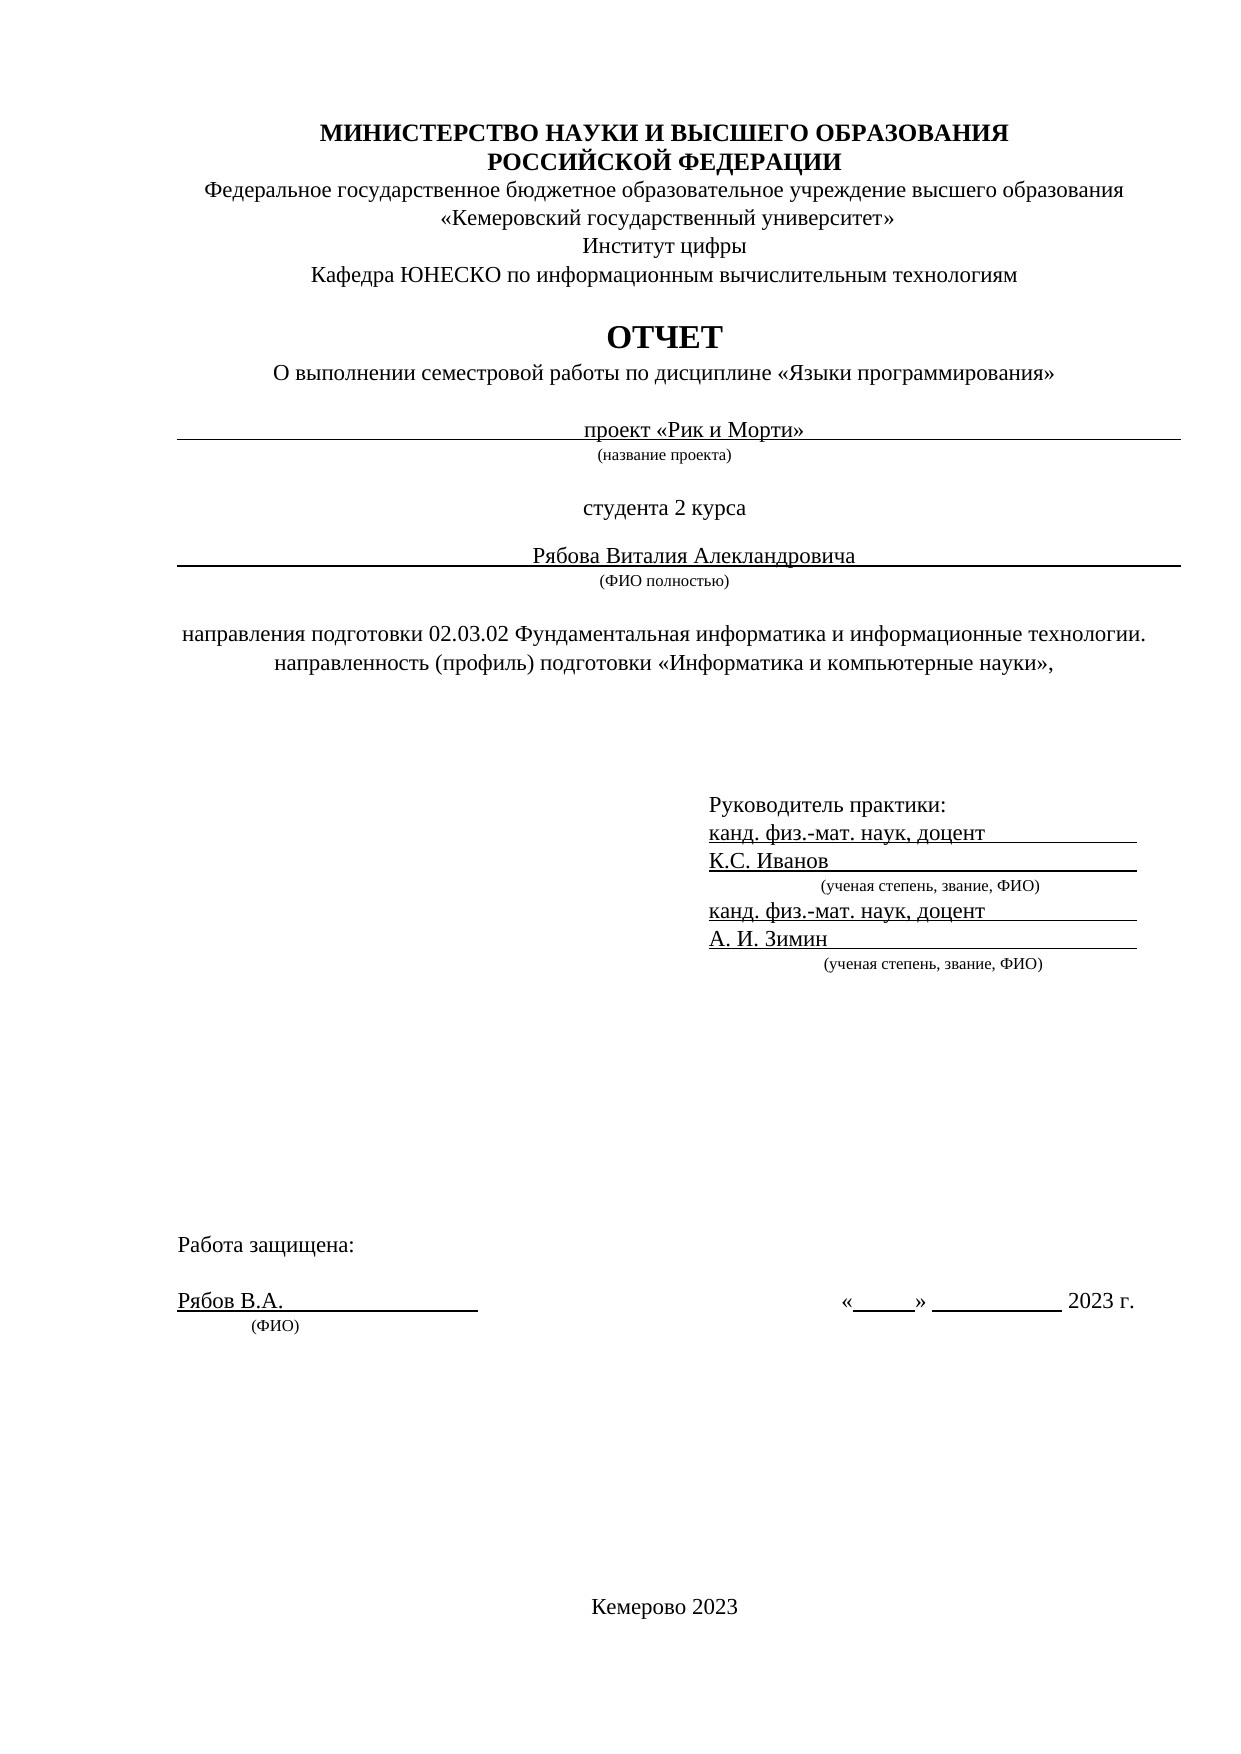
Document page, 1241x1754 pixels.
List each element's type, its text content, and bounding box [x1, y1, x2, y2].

text Федеральное государственное бюджетное образовательное учреждение высшего образования «Кемеровский государственный университет» [148, 176, 1181, 230]
text (название проекта) [177, 444, 1152, 464]
text ОТЧЕТ [177, 318, 1152, 356]
text (ФИО полностью) [177, 571, 1152, 590]
text (ученая степень, звание, ФИО) [709, 876, 1152, 895]
text (ученая степень, звание, ФИО) [709, 953, 1152, 973]
text направления подготовки 02.03.02 Фундаментальная информатика и информационные технологии. [177, 620, 1152, 646]
text Институт цифры [177, 232, 1152, 259]
text студента 2 курса [177, 493, 1152, 520]
text Кафедра ЮНЕСКО по информационным вычислительным технологиям [177, 261, 1152, 287]
text К.С. Иванов [709, 848, 1152, 874]
text (ФИО) [177, 1316, 1152, 1335]
text Рябов В.А. « » 2023 г. [177, 1288, 1152, 1314]
text Рябова Виталия Алекландровича [177, 543, 1152, 565]
text канд. физ.-мат. наук, доцент [709, 819, 1152, 846]
text направленность (профиль) подготовки «Информатика и компьютерные науки», [177, 648, 1152, 675]
text канд. физ.-мат. наук, доцент [709, 897, 1152, 923]
text МИНИСТЕРСТВО НАУКИ И ВЫСШЕГО ОБРАЗОВАНИЯ РОССИЙСКОЙ ФЕДЕРАЦИИ [177, 118, 1152, 176]
text А. И. Зимин [709, 925, 1152, 951]
text О выполнении семестровой работы по дисциплине «Языки программирования» [177, 359, 1152, 386]
text проект «Рик и Морти» [177, 416, 1152, 439]
text Руководитель практики: [709, 791, 1152, 817]
text Работа защищена: [177, 1231, 1152, 1257]
text Кемерово 2023 [177, 1593, 1152, 1619]
